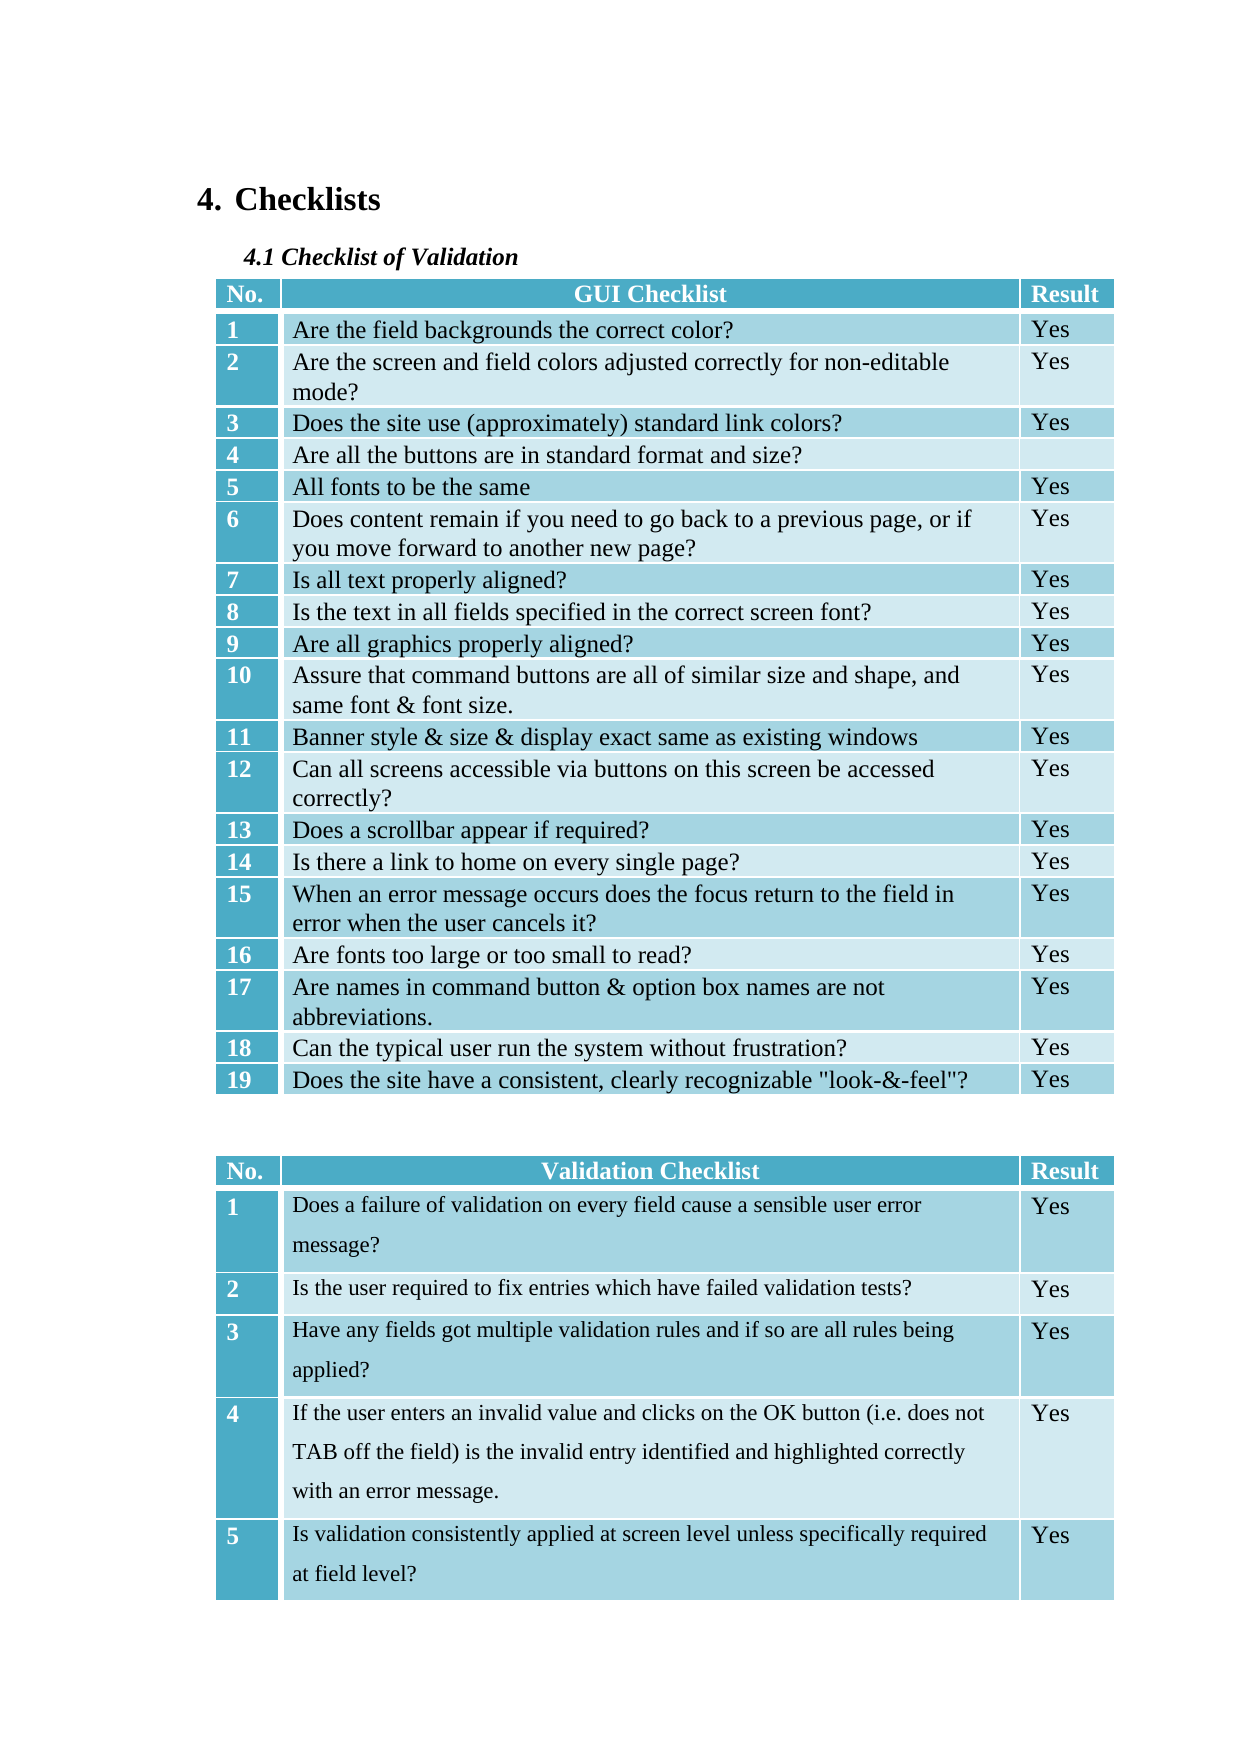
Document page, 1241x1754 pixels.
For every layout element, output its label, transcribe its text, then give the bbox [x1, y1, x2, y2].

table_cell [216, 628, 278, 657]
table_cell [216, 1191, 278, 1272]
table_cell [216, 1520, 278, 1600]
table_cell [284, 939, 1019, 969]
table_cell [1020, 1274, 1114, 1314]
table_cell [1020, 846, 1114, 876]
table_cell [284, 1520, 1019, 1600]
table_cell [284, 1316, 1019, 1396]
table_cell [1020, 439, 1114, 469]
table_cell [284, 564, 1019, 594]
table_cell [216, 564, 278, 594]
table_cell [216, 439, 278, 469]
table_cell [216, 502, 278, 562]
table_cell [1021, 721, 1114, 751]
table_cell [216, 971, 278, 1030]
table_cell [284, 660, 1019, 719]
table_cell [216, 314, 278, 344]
subtitle Checklists [197, 179, 1125, 217]
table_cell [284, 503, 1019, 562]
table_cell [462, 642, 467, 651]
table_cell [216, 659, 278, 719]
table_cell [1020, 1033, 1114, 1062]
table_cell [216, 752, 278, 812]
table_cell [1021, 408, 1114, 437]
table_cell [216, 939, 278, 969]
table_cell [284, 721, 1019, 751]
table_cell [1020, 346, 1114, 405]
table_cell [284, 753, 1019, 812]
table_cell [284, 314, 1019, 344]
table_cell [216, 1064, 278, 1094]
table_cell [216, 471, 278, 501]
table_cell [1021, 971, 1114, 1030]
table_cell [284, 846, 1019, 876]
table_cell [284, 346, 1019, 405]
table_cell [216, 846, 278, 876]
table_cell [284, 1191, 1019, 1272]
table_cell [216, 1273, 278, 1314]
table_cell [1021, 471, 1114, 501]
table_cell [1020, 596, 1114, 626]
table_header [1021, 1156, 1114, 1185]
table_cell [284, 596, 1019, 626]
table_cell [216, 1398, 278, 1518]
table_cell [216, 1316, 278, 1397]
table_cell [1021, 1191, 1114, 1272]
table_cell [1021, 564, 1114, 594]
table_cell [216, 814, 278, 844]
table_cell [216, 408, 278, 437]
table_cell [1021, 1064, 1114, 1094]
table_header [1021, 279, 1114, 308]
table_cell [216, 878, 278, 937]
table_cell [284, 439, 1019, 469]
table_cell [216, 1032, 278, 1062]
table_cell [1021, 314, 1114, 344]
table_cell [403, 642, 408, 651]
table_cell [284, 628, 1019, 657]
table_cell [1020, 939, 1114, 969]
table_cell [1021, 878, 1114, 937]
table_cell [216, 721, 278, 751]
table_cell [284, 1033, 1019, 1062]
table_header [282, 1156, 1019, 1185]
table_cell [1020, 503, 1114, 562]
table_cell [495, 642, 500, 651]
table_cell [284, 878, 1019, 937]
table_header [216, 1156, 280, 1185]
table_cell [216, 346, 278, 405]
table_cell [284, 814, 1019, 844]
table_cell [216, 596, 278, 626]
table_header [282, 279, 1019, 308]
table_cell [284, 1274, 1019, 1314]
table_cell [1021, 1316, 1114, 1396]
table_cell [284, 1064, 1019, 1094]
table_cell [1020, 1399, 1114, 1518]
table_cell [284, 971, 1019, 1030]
subtitle Checklist of Validation [244, 242, 1125, 271]
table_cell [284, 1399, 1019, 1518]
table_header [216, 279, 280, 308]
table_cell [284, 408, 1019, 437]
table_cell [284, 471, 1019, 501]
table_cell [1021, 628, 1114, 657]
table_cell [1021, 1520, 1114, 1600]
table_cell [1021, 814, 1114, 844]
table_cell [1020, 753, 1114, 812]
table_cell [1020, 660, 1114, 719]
